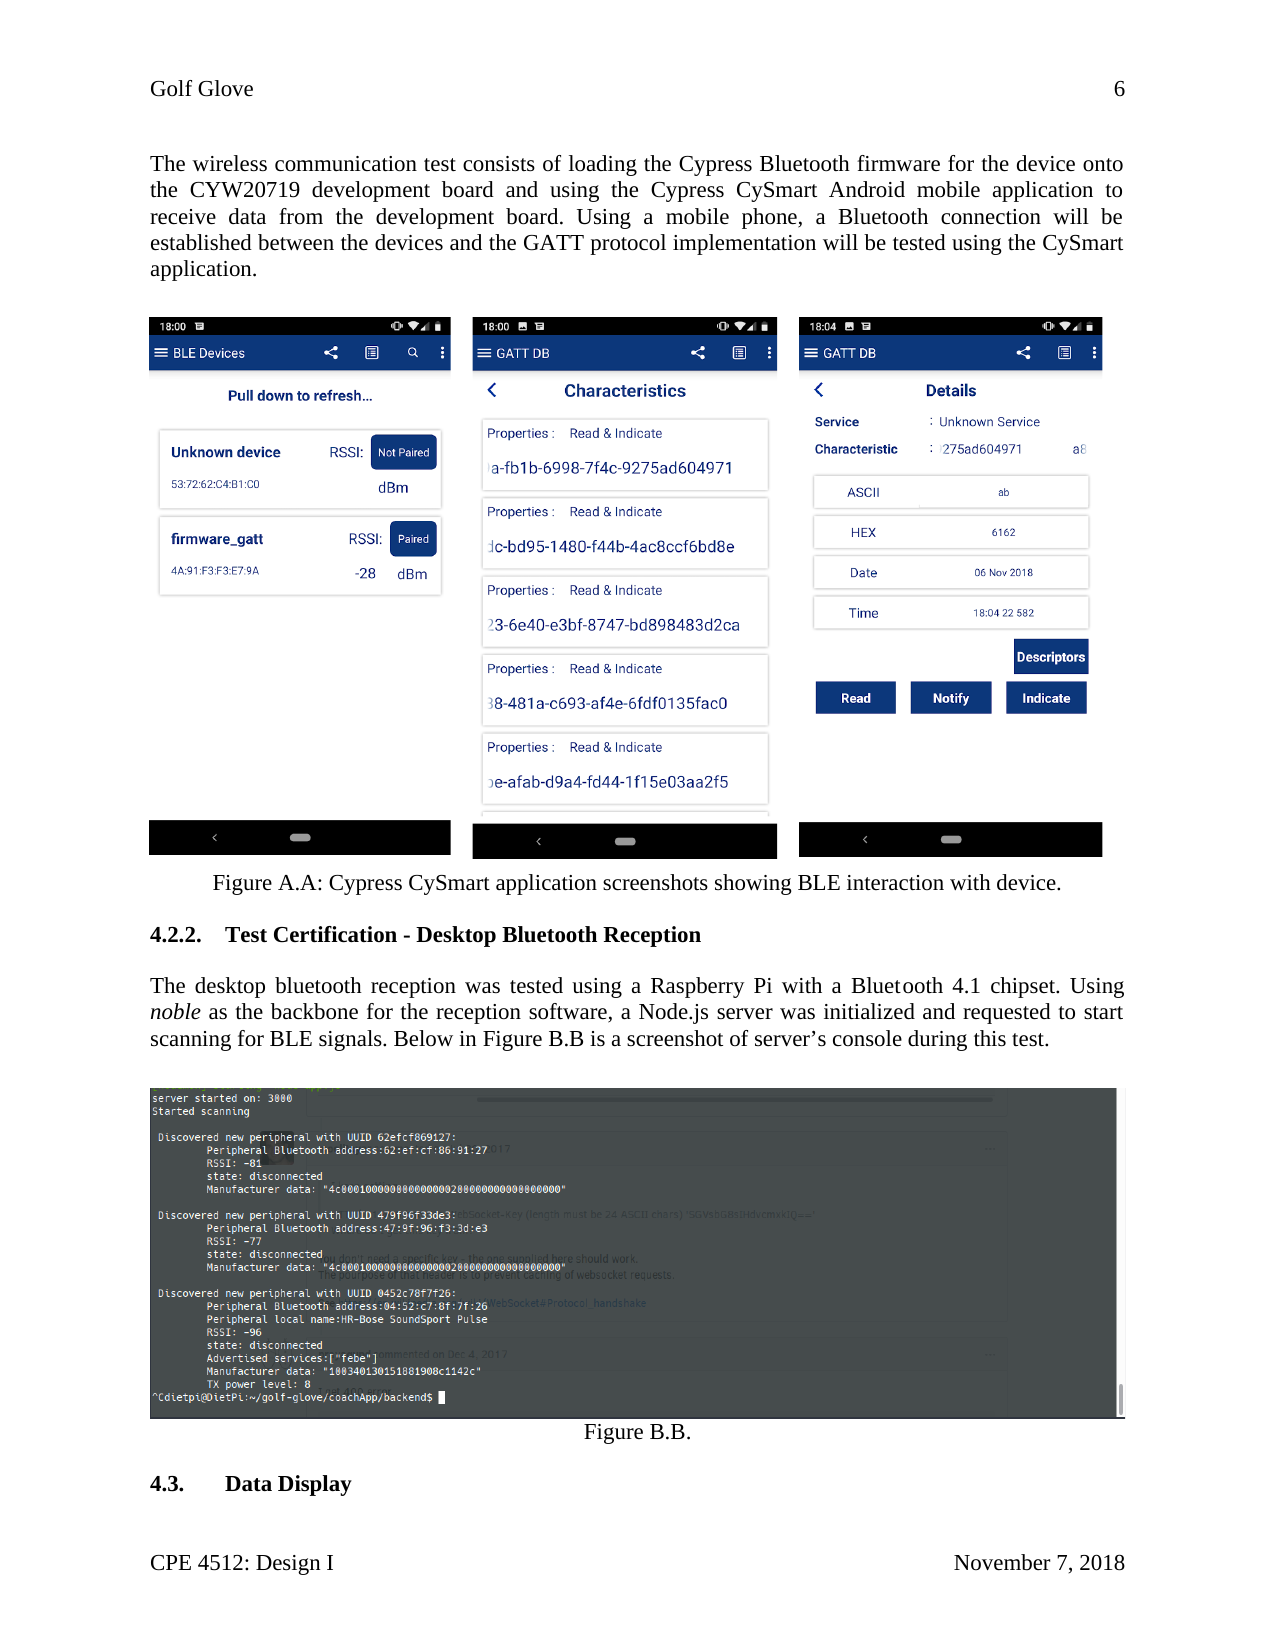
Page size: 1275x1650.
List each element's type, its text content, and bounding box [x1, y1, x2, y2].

table_header [789, 307, 1114, 869]
text The desktop bluetooth reception was tested using a Raspberry Pi with a Bluetooth 4.1 chipset. Using noble as the backbone for the reception software, a Node.js server was initialized and requested to start scanning for BLE signals. Below in Figure B.B is a screenshot of server’s console during this test. [150, 972, 1125, 1051]
text Figure A.A: Cypress CySmart application screenshots showing BLE interaction with device. [150, 869, 1125, 896]
list Test Certification - Desktop Bluetooth Reception [150, 921, 1125, 947]
picture [149, 317, 451, 855]
list Data Display [150, 1469, 1125, 1496]
table_header [462, 307, 789, 869]
text The wireless communication test consists of loading the Cypress Bluetooth firmware for the device onto the CYW20719 development board and using the Cypress CySmart Android mobile application to receive data from the development board. Using a mobile phone, a Bluetooth connection will be established between the devices and the GATT protocol implementation will be tested using the CySmart application. [150, 150, 1125, 282]
picture [472, 317, 778, 859]
picture [799, 317, 1103, 857]
picture [150, 1088, 1125, 1419]
table_header [139, 307, 462, 869]
text Figure B.B. [150, 1419, 1125, 1444]
